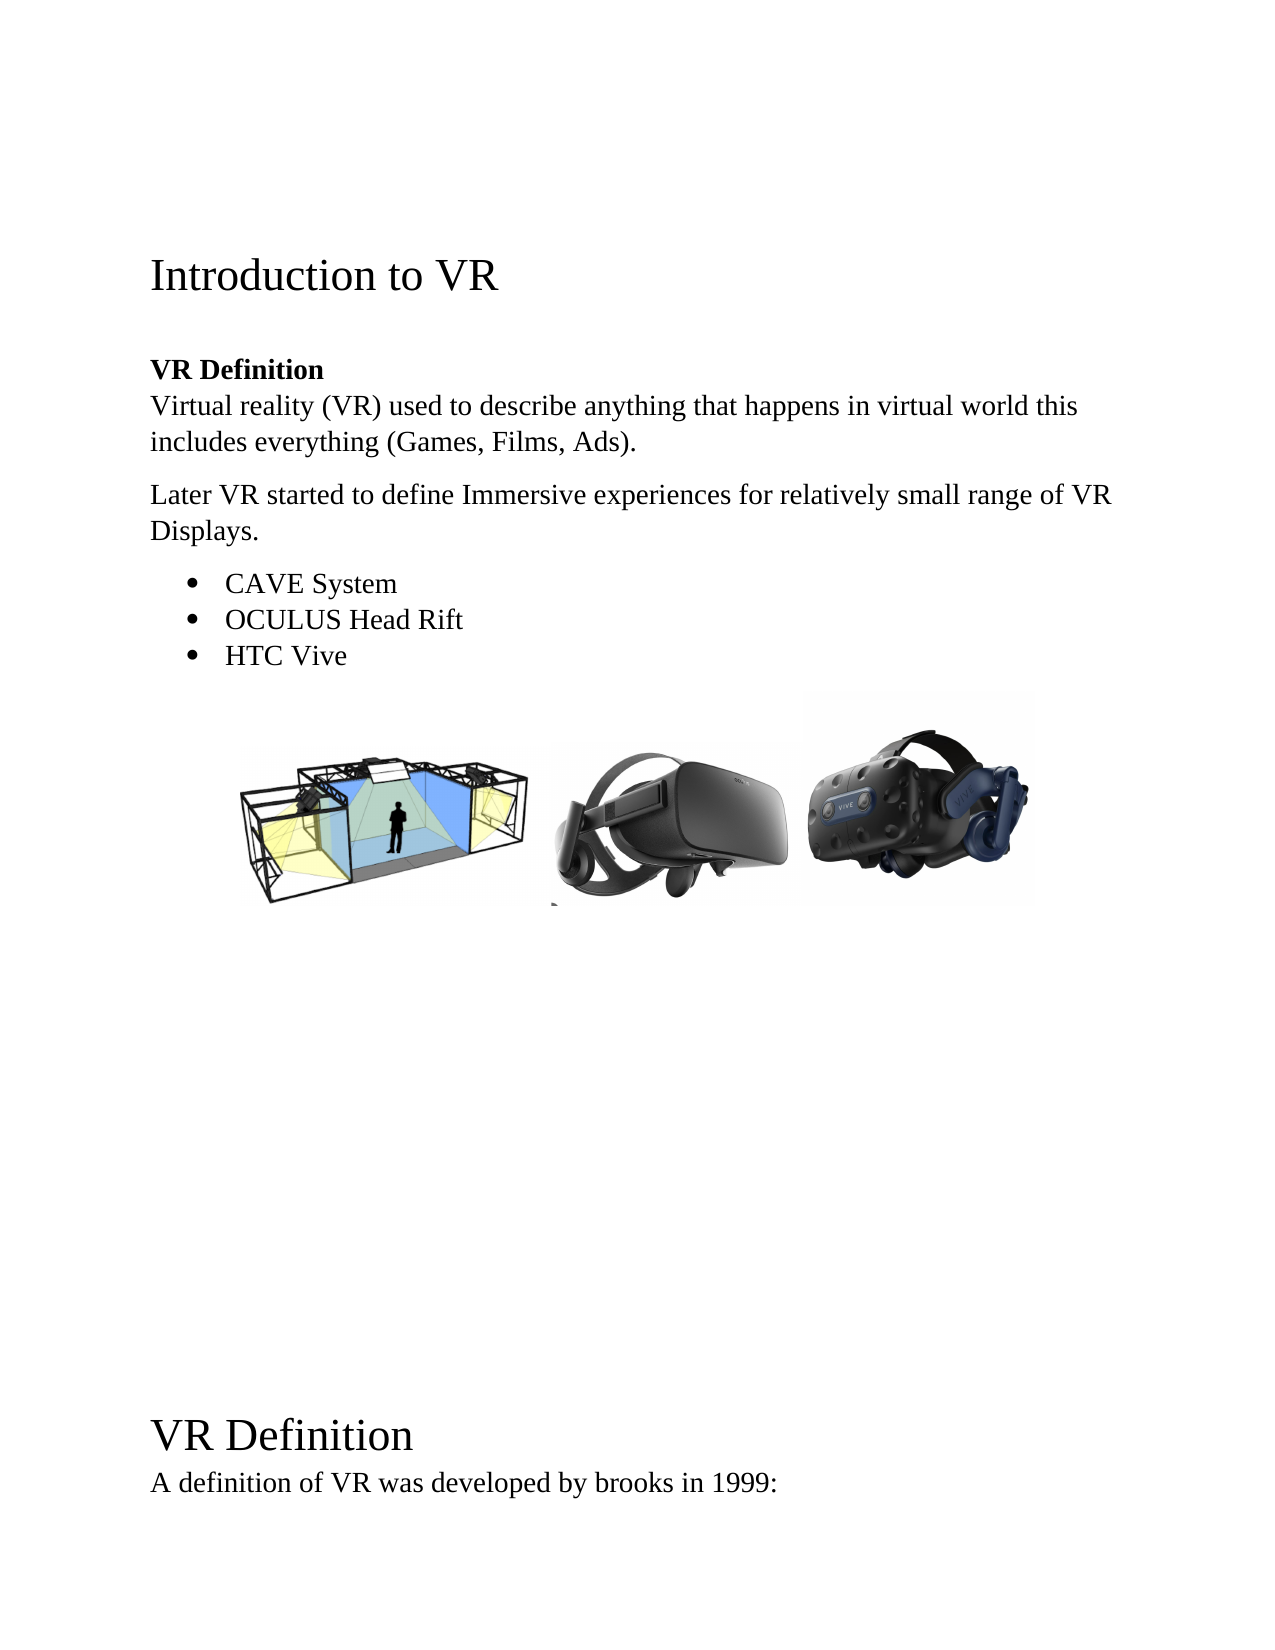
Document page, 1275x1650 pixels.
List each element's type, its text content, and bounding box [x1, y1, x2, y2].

text Later VR started to define Immersive experiences for relatively small range of VR Displays. [150, 477, 1125, 547]
subtitle Introduction to VR [150, 247, 1125, 300]
text Virtual reality (VR) used to describe anything that happens in virtual world this includes everything (Games, Films, Ads). [150, 388, 1125, 458]
subtitle VR Definition [150, 1408, 1125, 1461]
text A definition of VR was developed by brooks in 1999: [150, 1465, 1125, 1498]
list CAVE System [187, 566, 1125, 600]
list OCULUS Head Rift [187, 602, 1125, 636]
list HTC Vive [187, 638, 1125, 672]
picture [240, 691, 1035, 906]
subtitle VR Definition [150, 352, 1125, 386]
